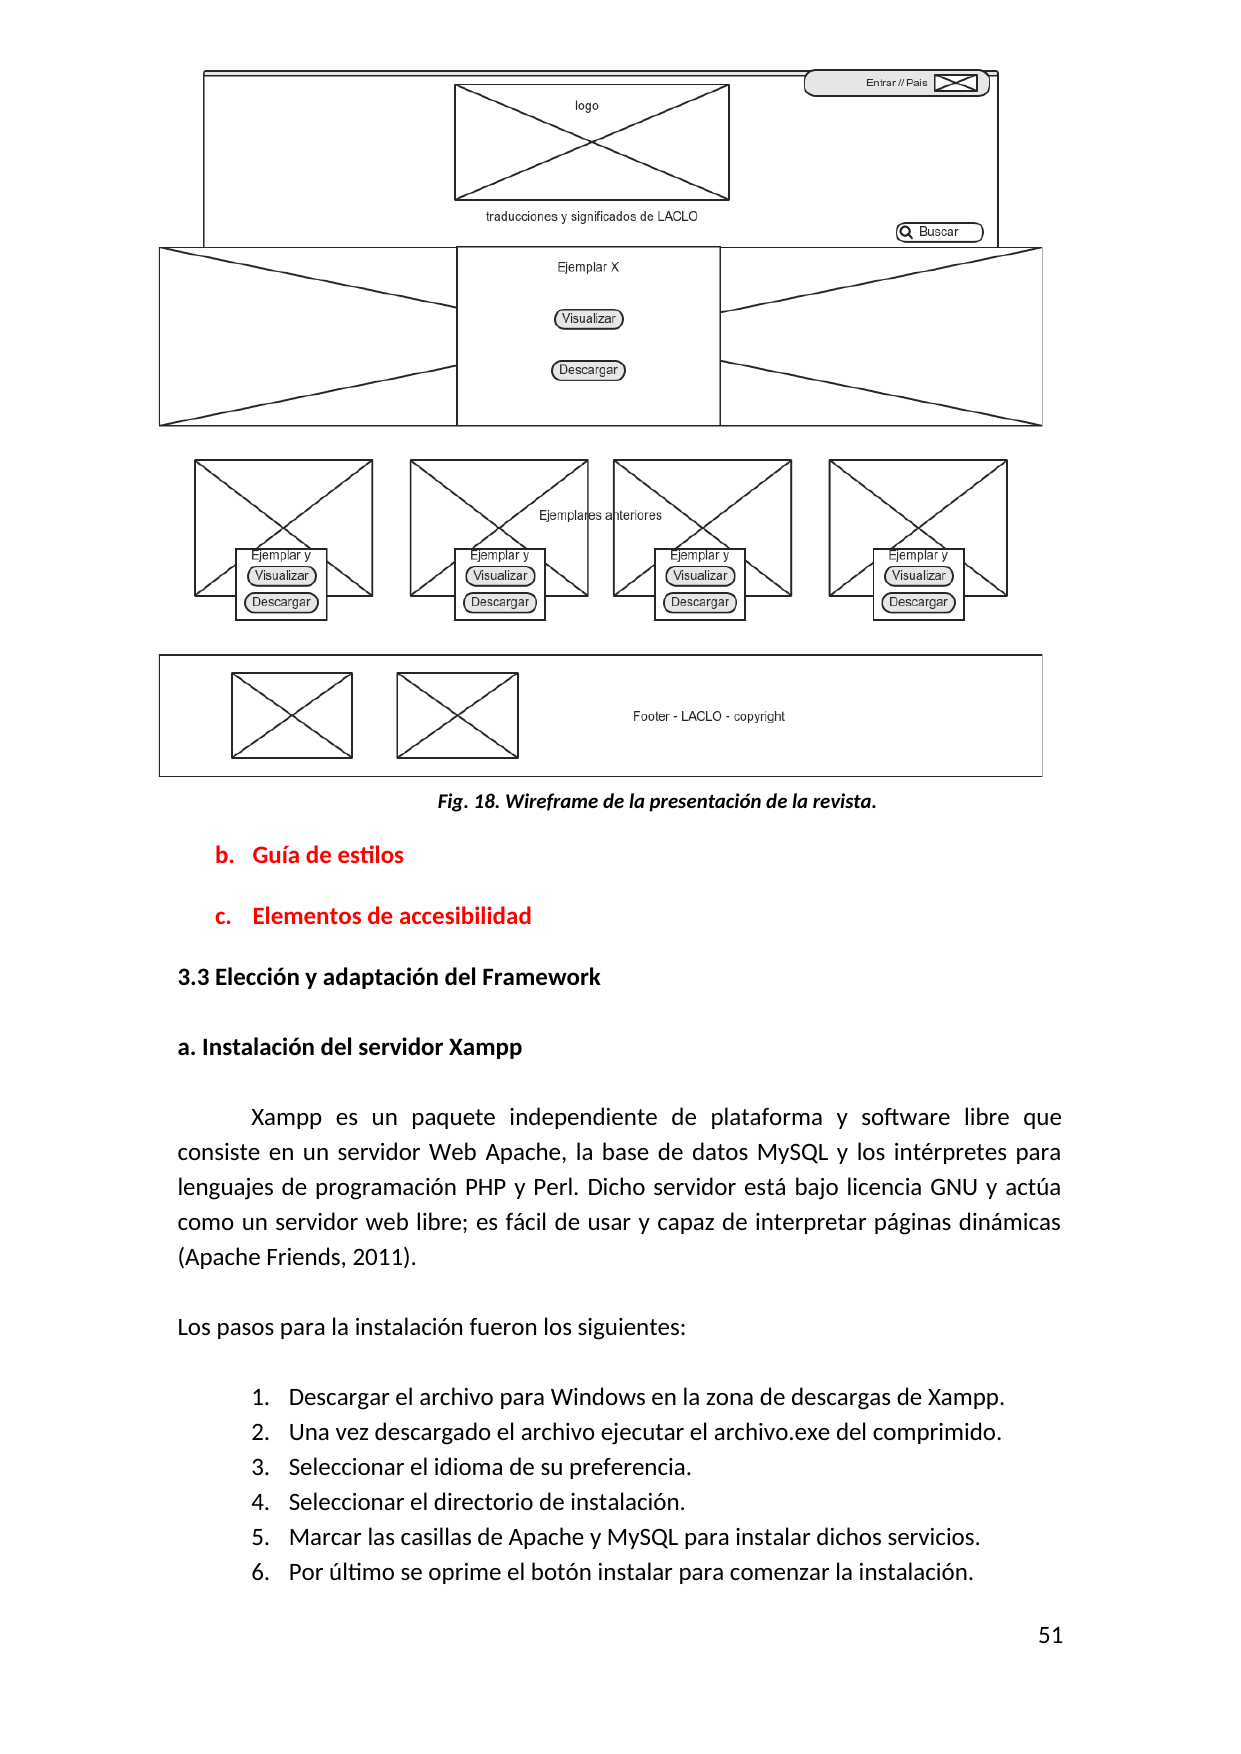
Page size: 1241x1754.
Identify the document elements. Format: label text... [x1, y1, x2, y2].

text Xampp es un paquete independiente de plataforma y software libre que consiste en un servidor Web Apache, la base de datos MySQL y los intérpretes para lenguajes de programación PHP y Perl. Dicho servidor está bajo licencia GNU y actúa como un servidor web libre; es fácil de usar y capaz de interpretar páginas dinámicas (Apache Friends, 2011). [177, 1101, 1063, 1272]
list Seleccionar el idioma de su preferencia. [251, 1451, 1063, 1482]
list Descargar el archivo para Windows en la zona de descargas de Xampp. [251, 1381, 1063, 1412]
list Fig. 18. Wireframe de la presentación de la revista. [252, 788, 1063, 814]
list Marcar las casillas de Apache y MySQL para instalar dichos servicios. [251, 1521, 1063, 1552]
list Guía de estilos [215, 839, 1063, 870]
list Por último se oprime el botón instalar para comenzar la instalación. [251, 1556, 1063, 1587]
text a. Instalación del servidor Xampp [177, 1031, 1063, 1062]
list Elementos de accesibilidad [215, 900, 1063, 931]
text Los pasos para la instalación fueron los siguientes: [177, 1311, 1063, 1342]
text 3.3 Elección y adaptación del Framework [177, 961, 1063, 992]
list Una vez descargado el archivo ejecutar el archivo.exe del comprimido. [251, 1416, 1063, 1447]
list Seleccionar el directorio de instalación. [251, 1486, 1063, 1517]
picture [158, 69, 1043, 777]
